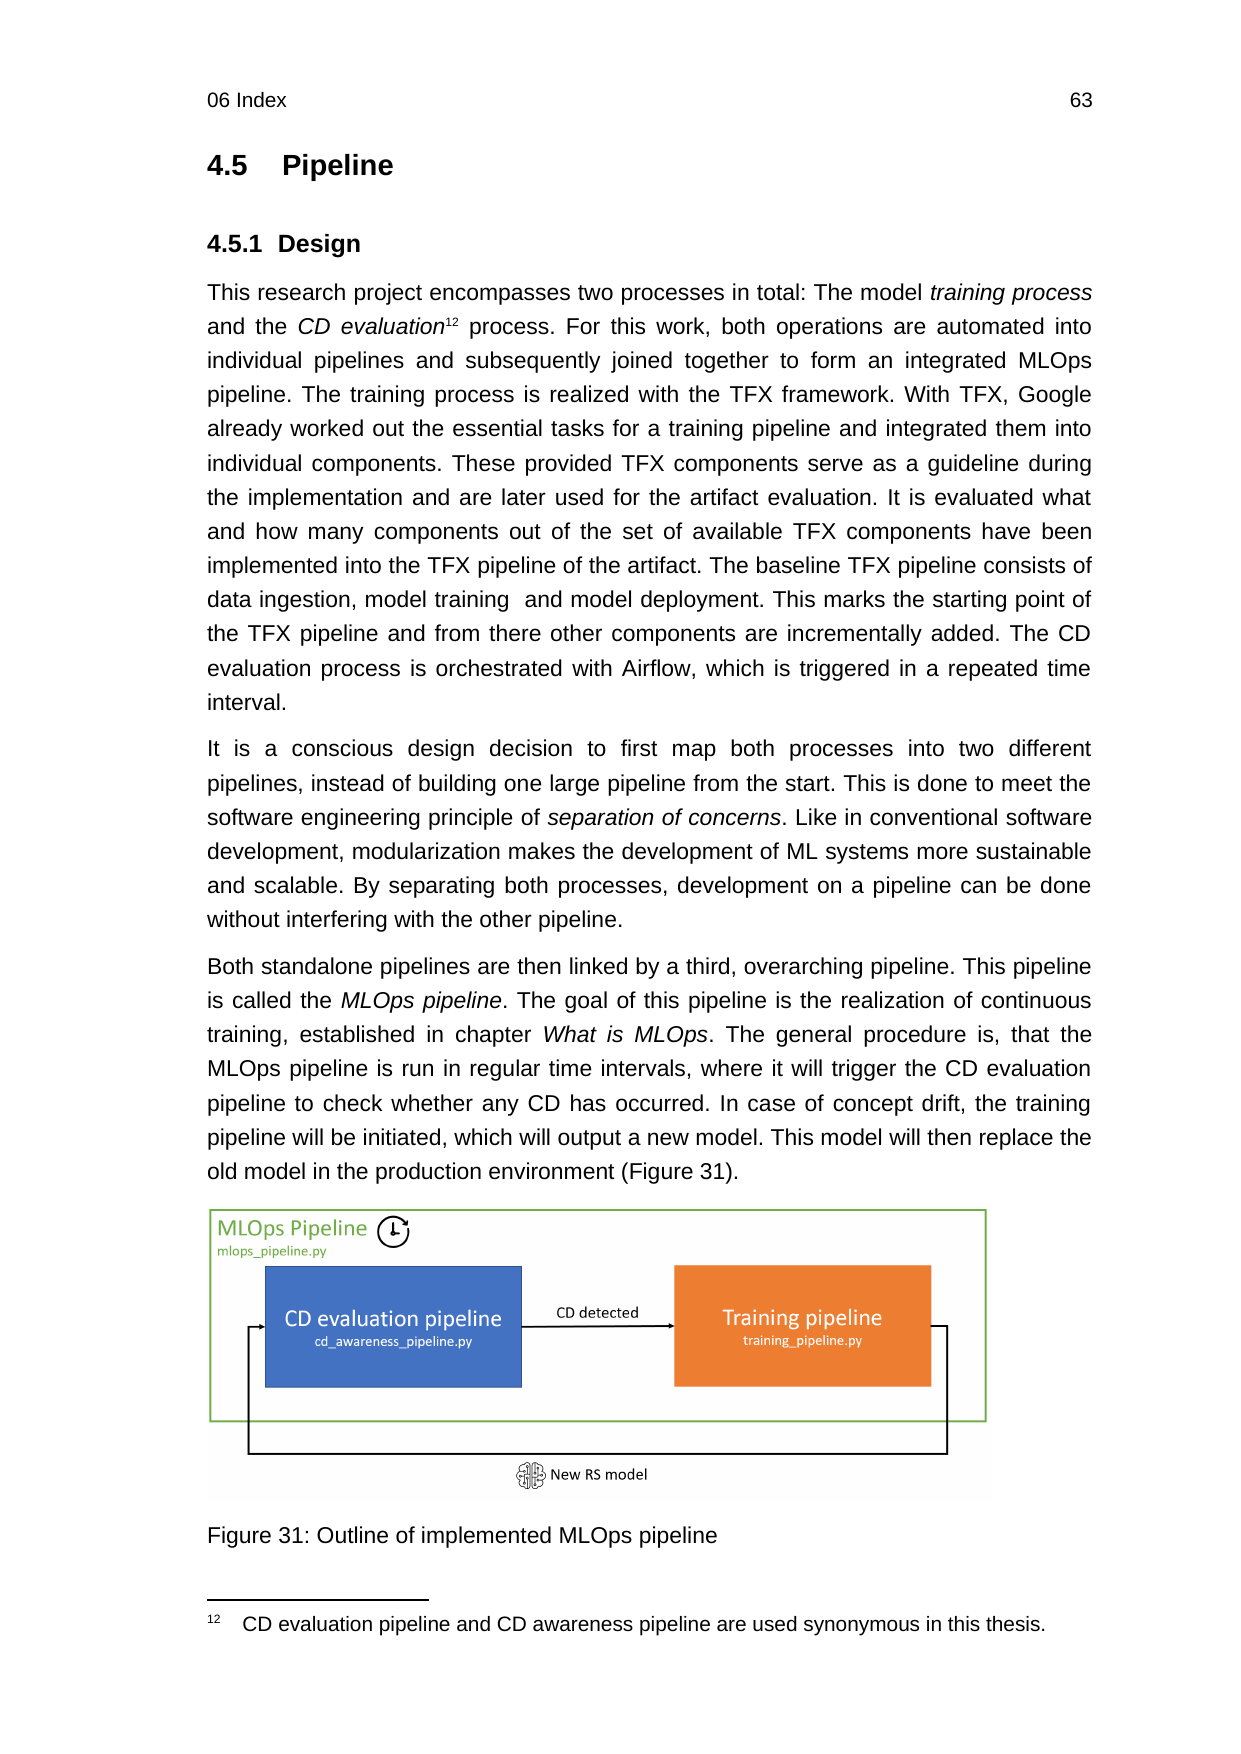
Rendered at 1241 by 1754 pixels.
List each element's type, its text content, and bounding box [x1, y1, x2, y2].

text Both standalone pipelines are then linked by a third, overarching pipeline. This pipeline is called the MLOps pipeline. The goal of this pipeline is the realization of continuous training, established in chapter What is MLOps. The general procedure is, that the MLOps pipeline is run in regular time intervals, where it will trigger the CD evaluation pipeline to check whether any CD has occurred. In case of concept drift, the training pipeline will be initiated, which will output a new model. This model will then replace the old model in the production environment (Figure 31). [207, 953, 1092, 1184]
text It is a conscious design decision to first map both processes into two different pipelines, instead of building one large pipeline from the start. This is done to meet the software engineering principle of separation of concerns. Like in conventional software development, modularization makes the development of ML systems more sustainable and scalable. By separating both processes, development on a pipeline can be done without interfering with the other pipeline. [207, 735, 1092, 933]
text Figure 31: Outline of implemented MLOps pipeline [207, 1522, 1092, 1549]
text This research project encompasses two processes in total: The model training process and the CD evaluation process. For this work, both operations are automated into individual pipelines and subsequently joined together to form an integrated MLOps pipeline. The training process is realized with the TFX framework. With TFX, Google already worked out the essential tasks for a training pipeline and integrated them into individual components. These provided TFX components serve as a guideline during the implementation and are later used for the artifact evaluation. It is evaluated what and how many components out of the set of available TFX components have been implemented into the TFX pipeline of the artifact. The baseline TFX pipeline consists of data ingestion, model training and model deployment. This marks the starting point of the TFX pipeline and from there other components are incrementally added. The CD evaluation process is orchestrated with Airflow, which is triggered in a repeated time interval. [207, 279, 1092, 715]
picture [206, 1204, 991, 1502]
subtitle Design [207, 229, 1092, 258]
subtitle Pipeline [207, 148, 1092, 181]
